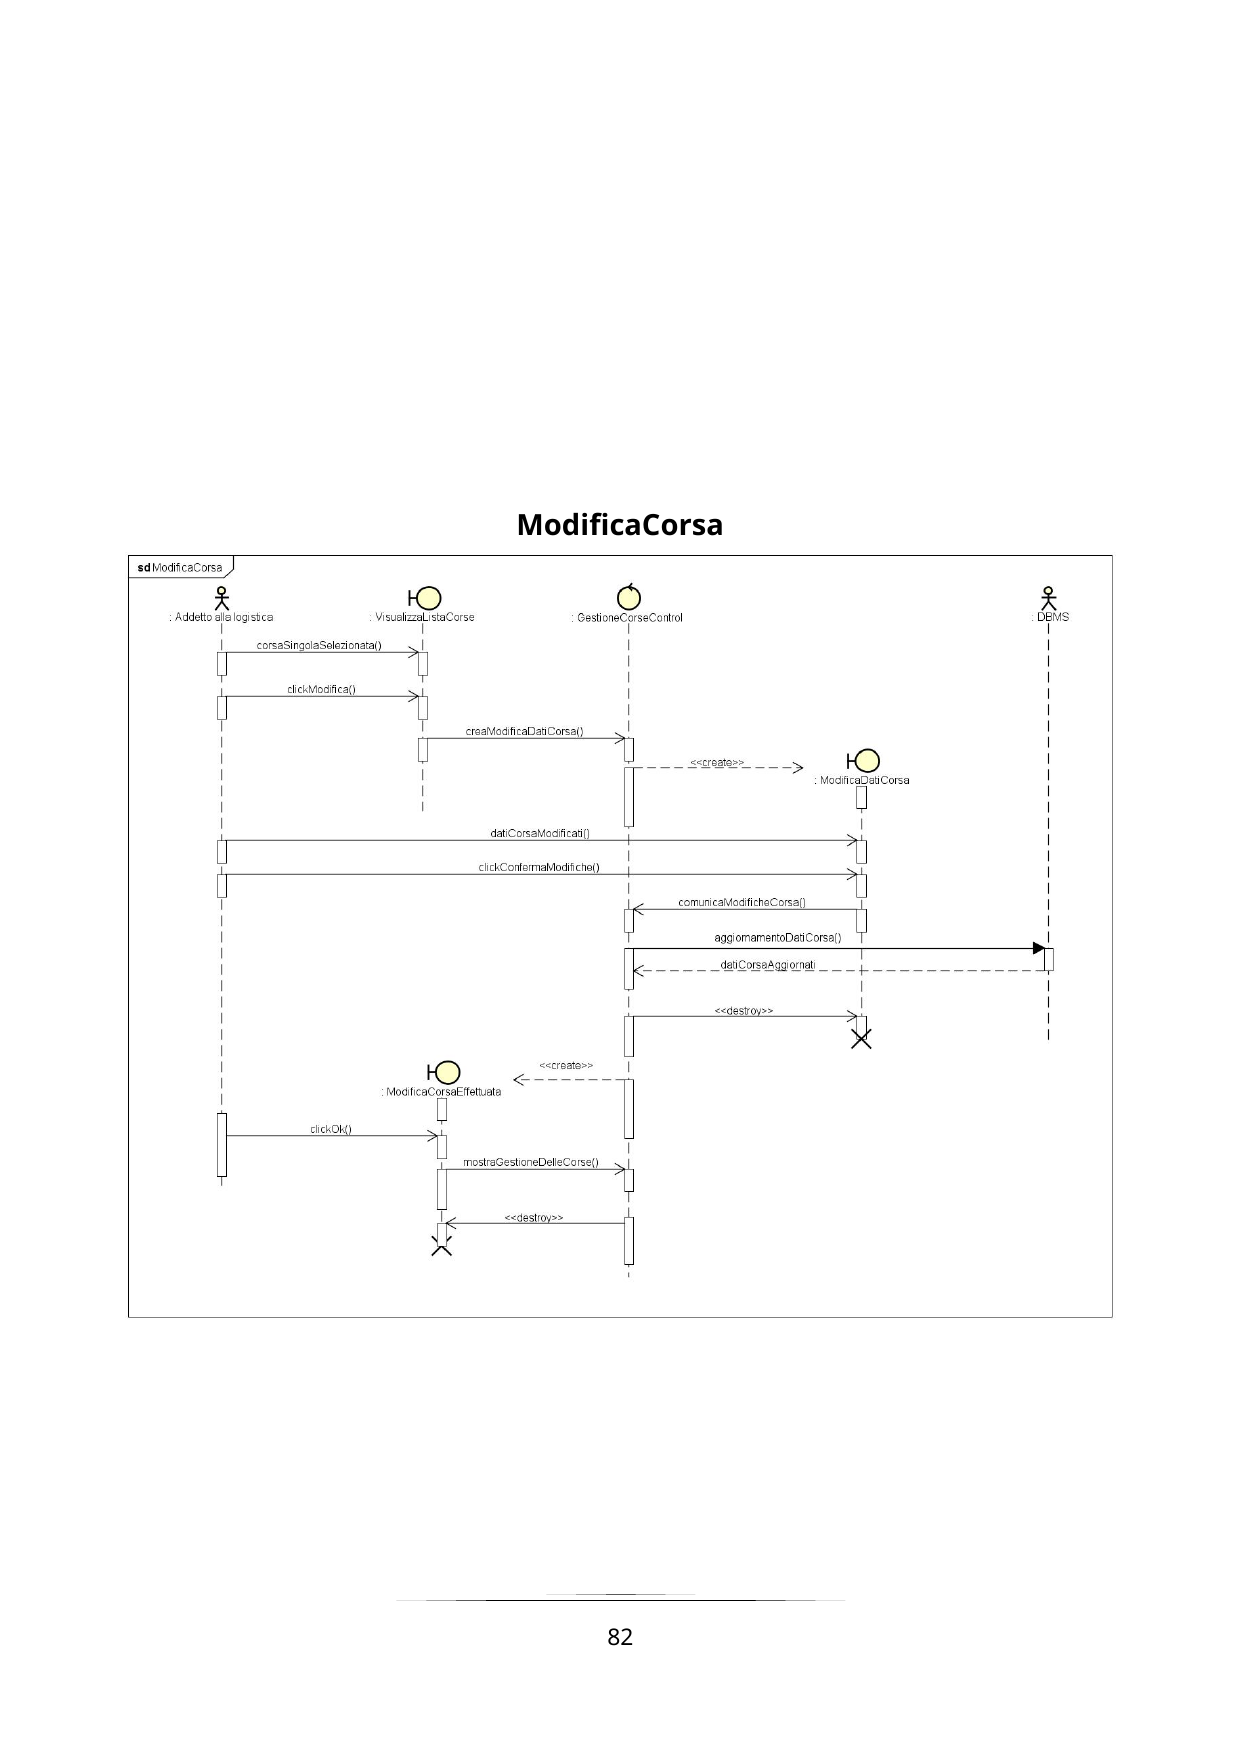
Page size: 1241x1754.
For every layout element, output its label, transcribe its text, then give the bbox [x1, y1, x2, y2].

picture [119, 546, 1121, 1326]
